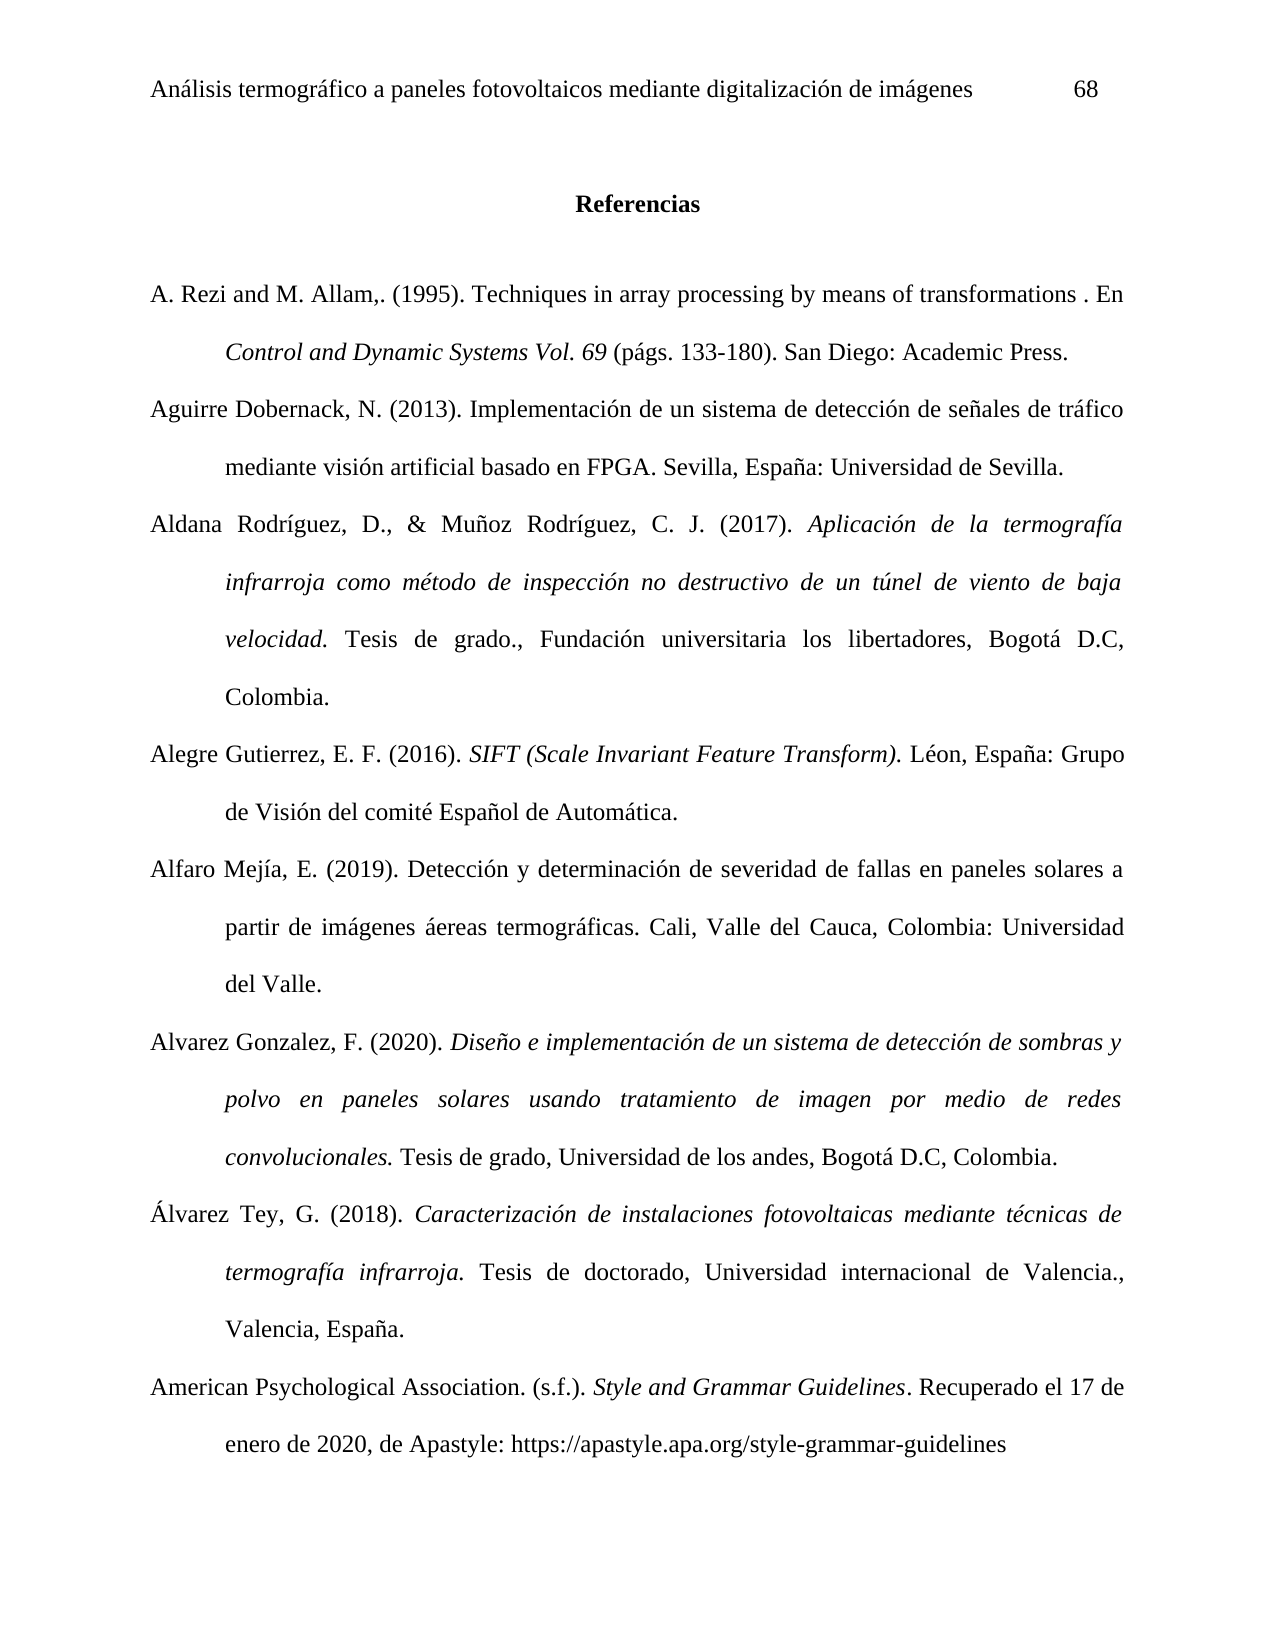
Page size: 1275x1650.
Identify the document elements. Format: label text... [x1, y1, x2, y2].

subtitle Referencias [150, 189, 1125, 217]
